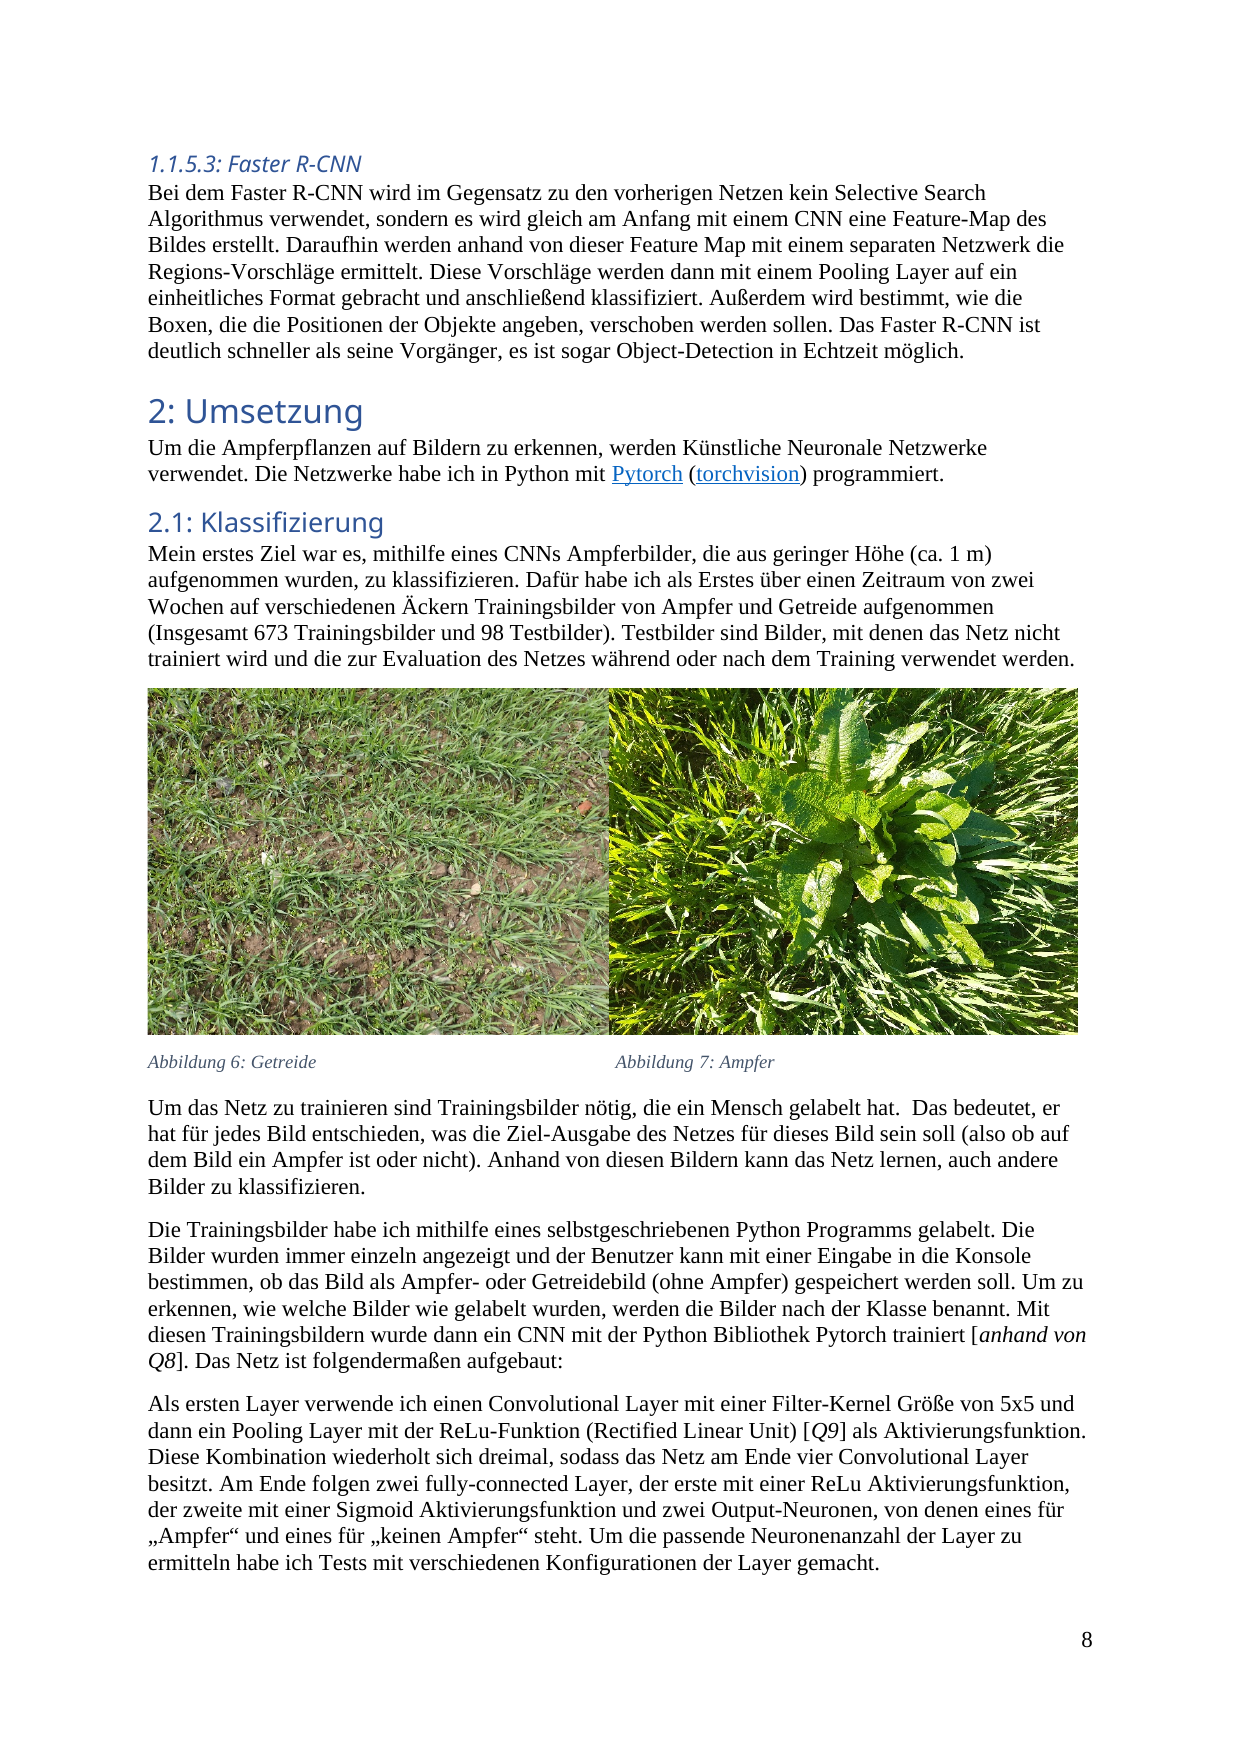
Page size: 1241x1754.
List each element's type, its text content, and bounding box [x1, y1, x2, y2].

text Um die Ampferpflanzen auf Bildern zu erkennen, werden Künstliche Neuronale Netzwerke verwendet. Die Netzwerke habe ich in Python mit Pytorch (torchvision) programmiert. [148, 434, 1093, 486]
text Bei dem Faster R-CNN wird im Gegensatz zu den vorherigen Netzen kein Selective Search Algorithmus verwendet, sondern es wird gleich am Anfang mit einem CNN eine Feature-Map des Bildes erstellt. Daraufhin werden anhand von dieser Feature Map mit einem separaten Netzwerk die Regions-Vorschläge ermittelt. Diese Vorschläge werden dann mit einem Pooling Layer auf ein einheitliches Format gebracht und anschließend klassifiziert. Außerdem wird bestimmt, wie die Boxen, die die Positionen der Objekte angeben, verschoben werden sollen. Das Faster R-CNN ist deutlich schneller als seine Vorgänger, es ist sogar Object-Detection in Echtzeit möglich. [148, 179, 1093, 363]
subtitle 2.1: Klassifizierung [148, 503, 1093, 540]
text Als ersten Layer verwende ich einen Convolutional Layer mit einer Filter-Kernel Größe von 5x5 und dann ein Pooling Layer mit der ReLu-Funktion (Rectified Linear Unit) [Q9] als Aktivierungsfunktion. Diese Kombination wiederholt sich dreimal, sodass das Netz am Ende vier Convolutional Layer besitzt. Am Ende folgen zwei fully-connected Layer, der erste mit einer ReLu Aktivierungsfunktion, der zweite mit einer Sigmoid Aktivierungsfunktion und zwei Output-Neuronen, von denen eines für „Ampfer“ und eines für „keinen Ampfer“ steht. Um die passende Neuronenanzahl der Layer zu ermitteln habe ich Tests mit verschiedenen Konfigurationen der Layer gemacht. [148, 1391, 1093, 1575]
text Um das Netz zu trainieren sind Trainingsbilder nötig, die ein Mensch gelabelt hat. Das bedeutet, er hat für jedes Bild entschieden, was die Ziel-Ausgabe des Netzes für dieses Bild sein soll (also ob auf dem Bild ein Ampfer ist oder nicht). Anhand von diesen Bildern kann das Netz lernen, auch andere Bilder zu klassifizieren. [148, 1094, 1093, 1199]
text Mein erstes Ziel war es, mithilfe eines CNNs Ampferbilder, die aus geringer Höhe (ca. 1 m) aufgenommen wurden, zu klassifizieren. Dafür habe ich als Erstes über einen Zeitraum von zwei Wochen auf verschiedenen Äckern Trainingsbilder von Ampfer und Getreide aufgenommen (Insgesamt 673 Trainingsbilder und 98 Testbilder). Testbilder sind Bilder, mit denen das Netz nicht trainiert wird und die zur Evaluation des Netzes während oder nach dem Training verwendet werden. [148, 540, 1093, 672]
subtitle 2: Umsetzung [148, 388, 1093, 434]
subtitle 1.1.5.3: Faster R-CNN [148, 148, 1093, 179]
text Die Trainingsbilder habe ich mithilfe eines selbstgeschriebenen Python Programms gelabelt. Die Bilder wurden immer einzeln angezeigt und der Benutzer kann mit einer Eingabe in die Konsole bestimmen, ob das Bild als Ampfer- oder Getreidebild (ohne Ampfer) gespeichert werden soll. Um zu erkennen, wie welche Bilder wie gelabelt wurden, werden die Bilder nach der Klasse benannt. Mit diesen Trainingsbildern wurde dann ein CNN mit der Python Bibliothek Pytorch trainiert [anhand von Q8]. Das Netz ist folgendermaßen aufgebaut: [148, 1216, 1093, 1374]
picture [147, 688, 1078, 1035]
